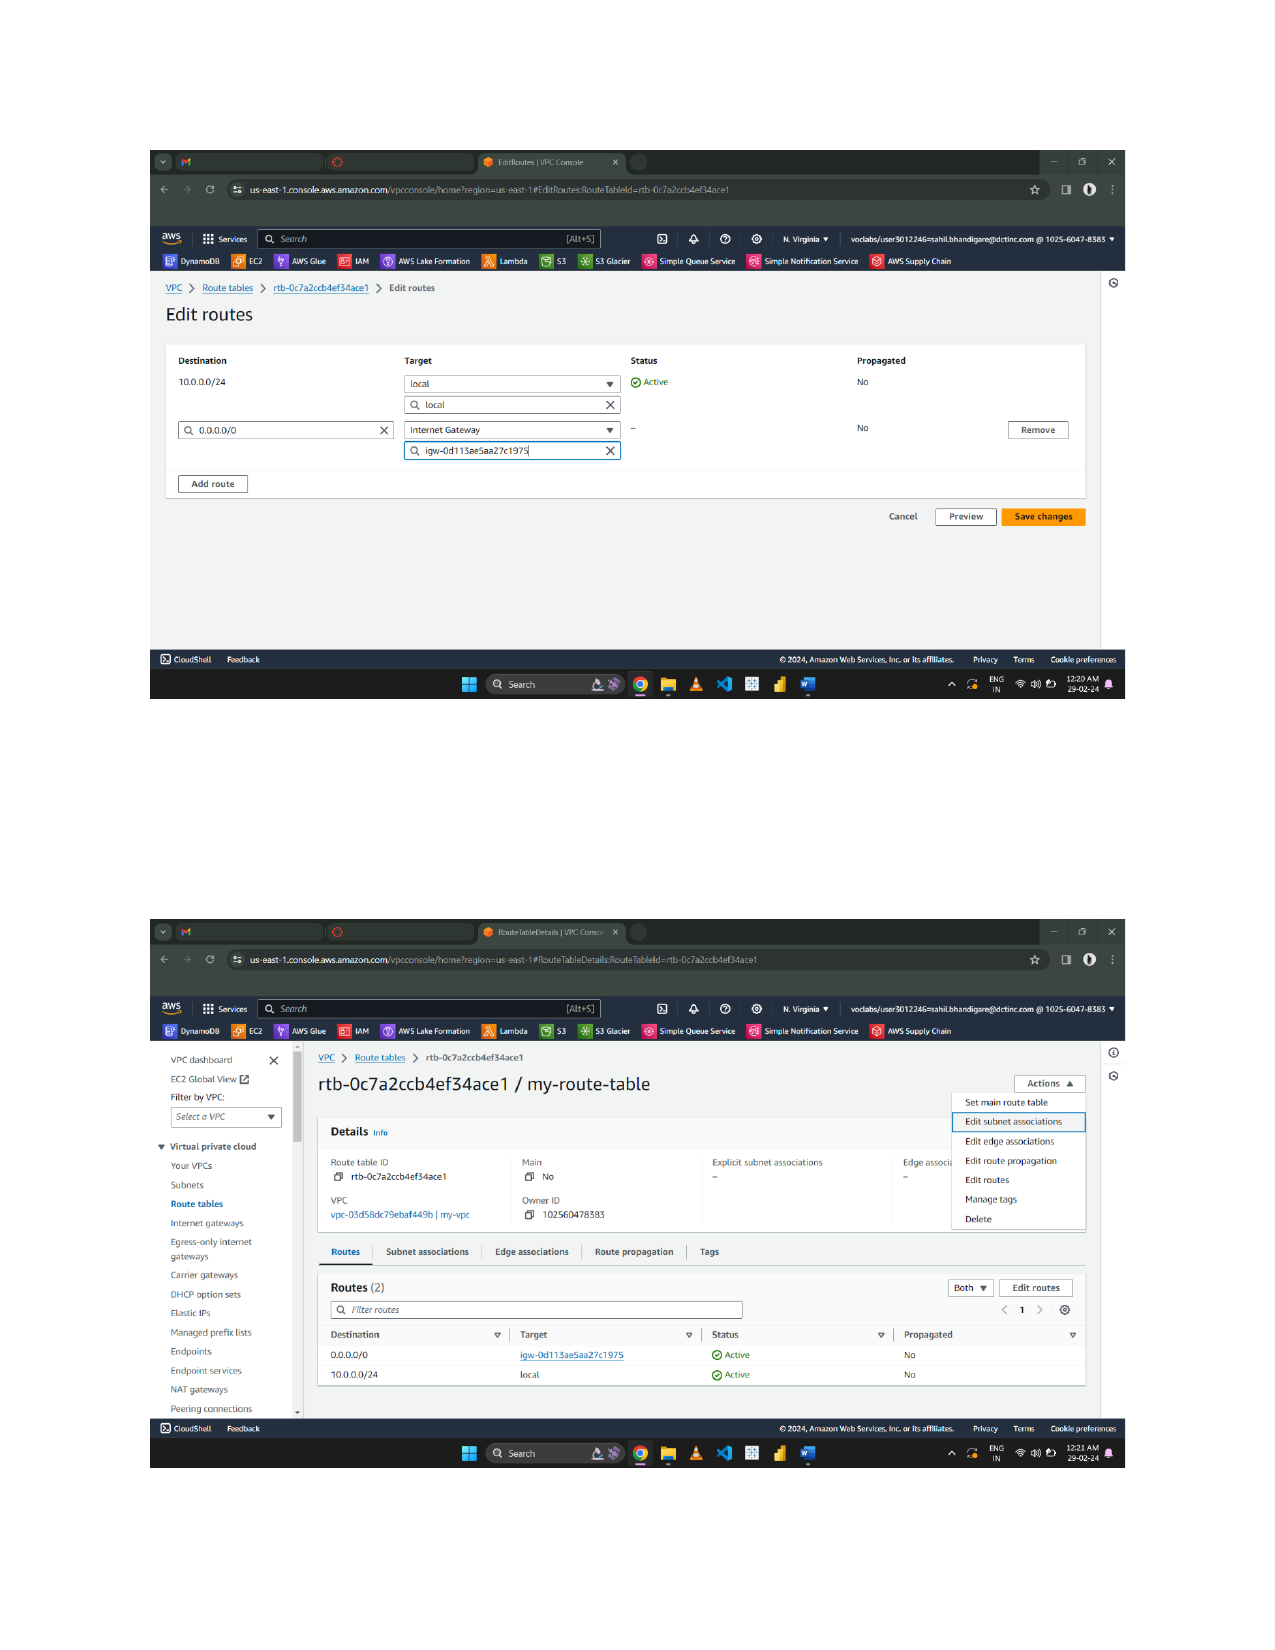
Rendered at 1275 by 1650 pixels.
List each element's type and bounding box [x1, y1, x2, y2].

picture [150, 150, 1125, 699]
picture [150, 919, 1125, 1468]
